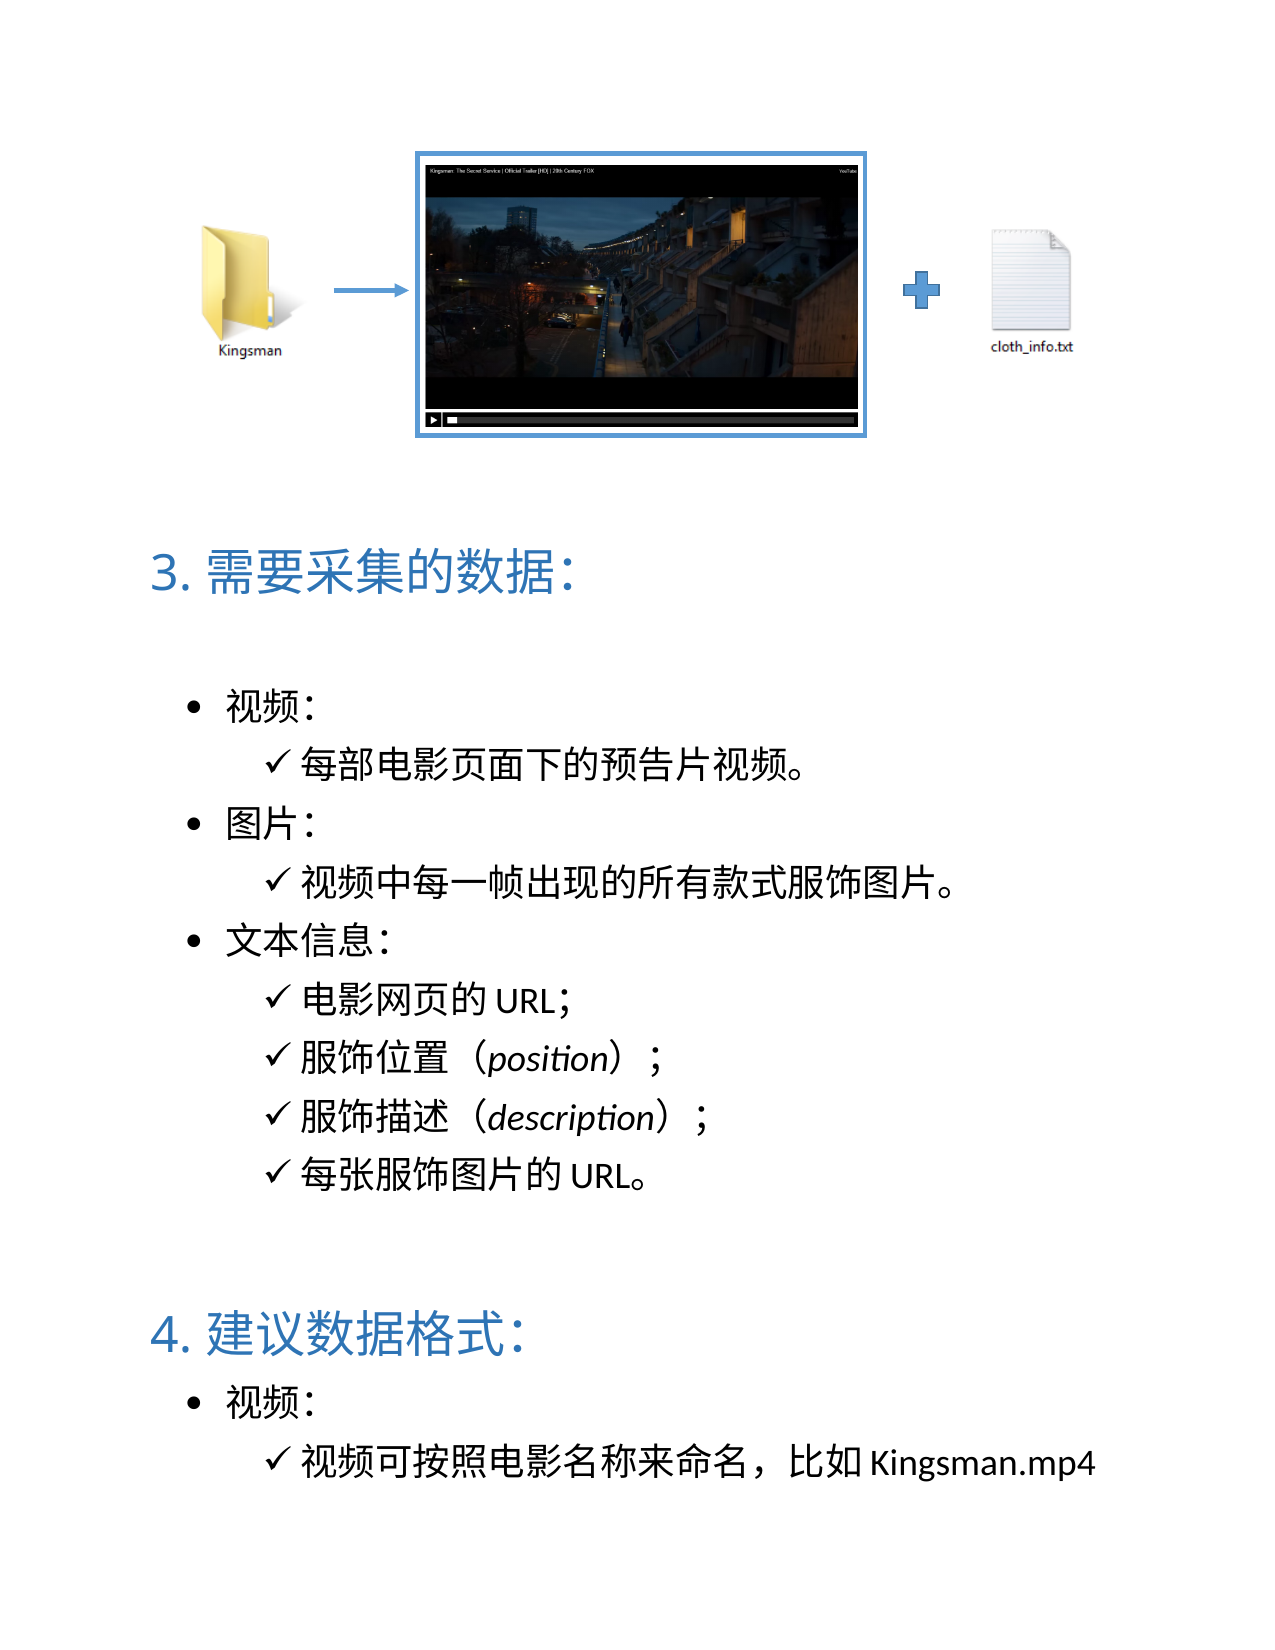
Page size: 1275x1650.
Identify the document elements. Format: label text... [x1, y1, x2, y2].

list 每部电影页面下的预告片视频。 [262, 735, 1125, 789]
list 服饰位置（position）； [262, 1028, 1125, 1082]
list 电影网页的URL； [262, 969, 1125, 1024]
list 视频： [187, 677, 1125, 731]
list 服饰描述（description）； [262, 1087, 1125, 1141]
list 视频中每一帧出现的所有款式服饰图片。 [262, 852, 1125, 907]
subtitle 3. 需要采集的数据： [150, 532, 1125, 605]
list 图片： [187, 794, 1125, 848]
list 文本信息： [187, 911, 1125, 965]
list 视频： [187, 1373, 1125, 1427]
list 视频可按照电影名称来命名，比如Kingsman.mp4 [262, 1432, 1125, 1486]
subtitle 4. 建议数据格式： [150, 1295, 1125, 1367]
list 每张服饰图片的URL。 [262, 1145, 1125, 1199]
